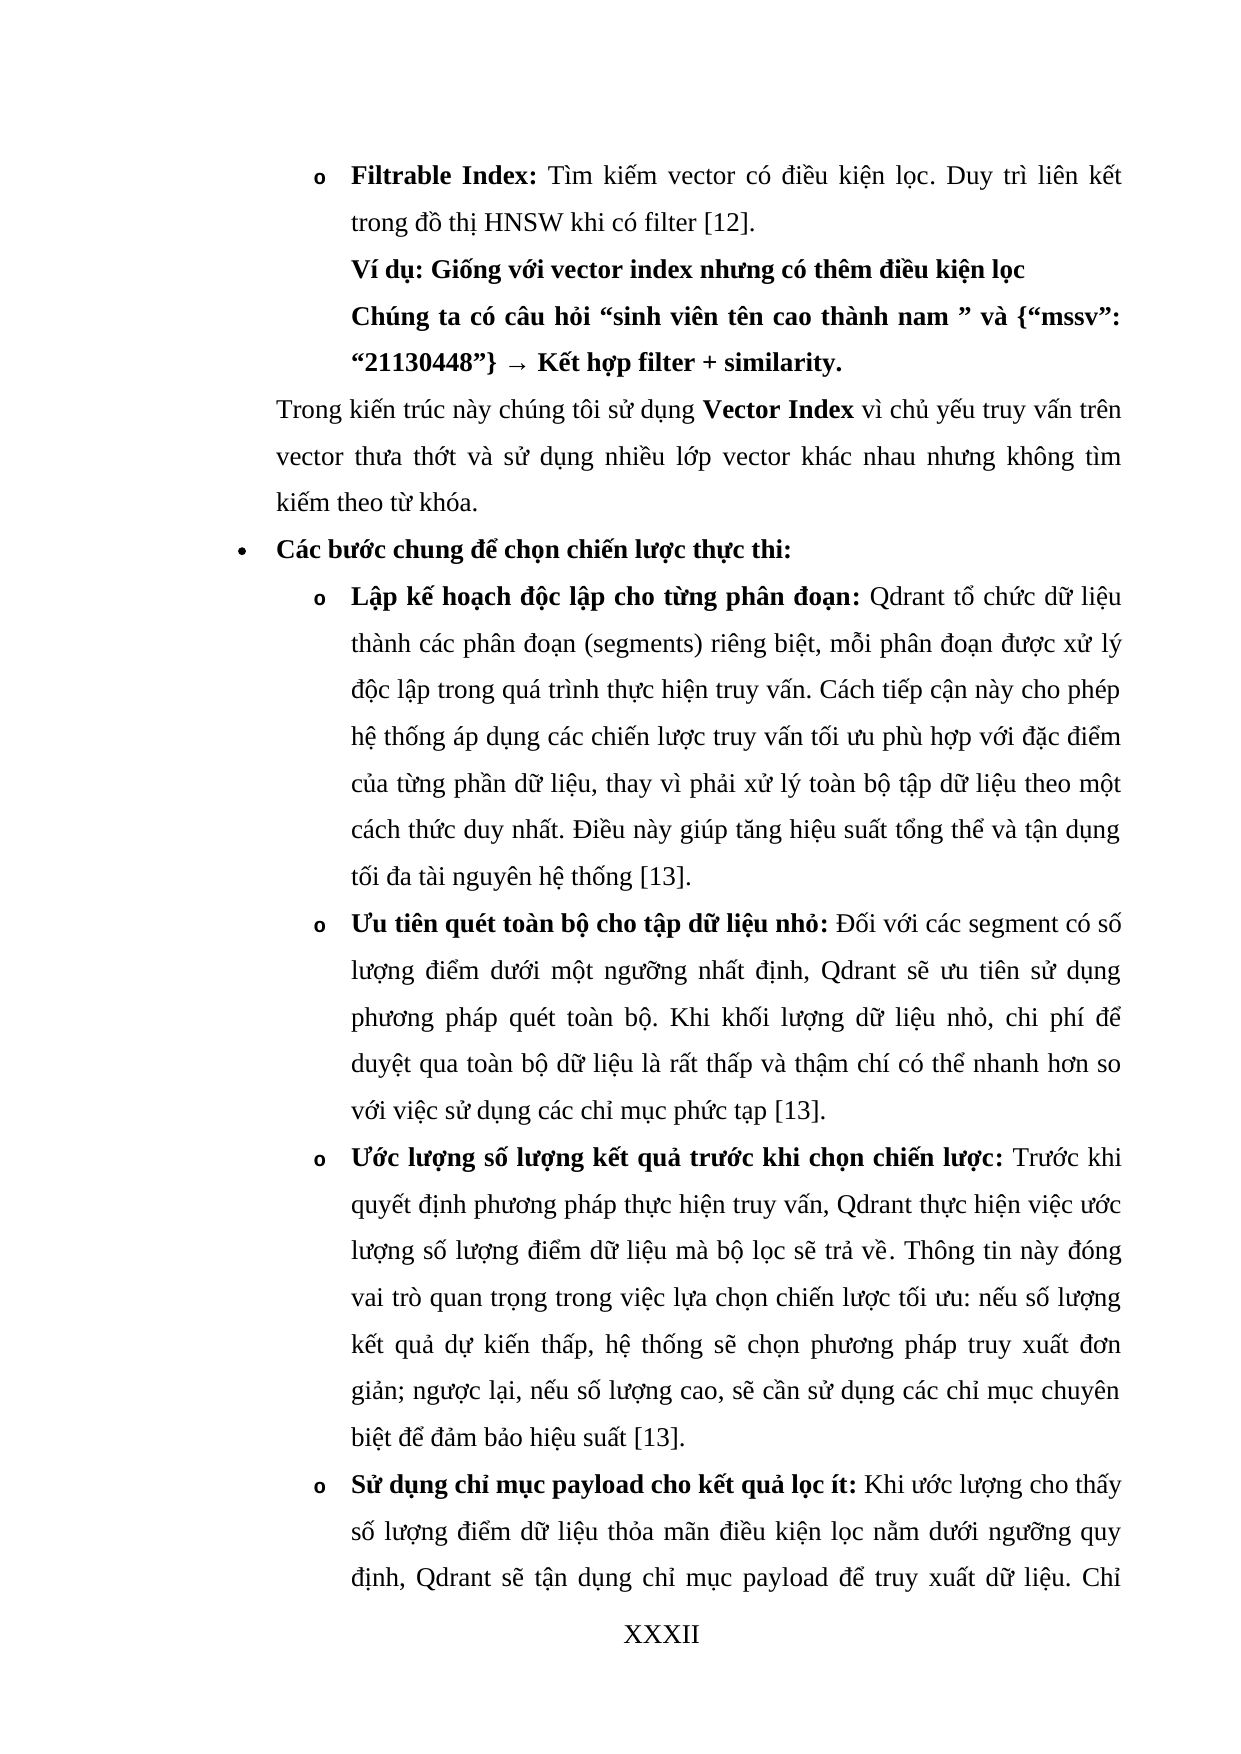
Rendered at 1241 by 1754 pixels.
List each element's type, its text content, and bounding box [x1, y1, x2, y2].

text Chúng ta có câu hỏi “sinh viên tên cao thành nam ” và {“mssv”: “21130448”} → Kết hợp filter + similarity. [351, 300, 1122, 378]
list Trong kiến trúc này chúng tôi sử dụng Vector Index vì chủ yếu truy vấn trên vector thưa thớt và sử dụng nhiều lớp vector khác nhau nhưng không tìm kiếm theo từ khóa. [276, 393, 1122, 518]
list Ưu tiên quét toàn bộ cho tập dữ liệu nhỏ: Đối với các segment có số lượng điểm dưới một ngưỡng nhất định, Qdrant sẽ ưu tiên sử dụng phương pháp quét toàn bộ. Khi khối lượng dữ liệu nhỏ, chi phí để duyệt qua toàn bộ dữ liệu là rất thấp và thậm chí có thể nhanh hơn so với việc sử dụng các chỉ mục phức tạp . [313, 907, 1122, 1125]
list Lập kế hoạch độc lập cho từng phân đoạn: Qdrant tổ chức dữ liệu thành các phân đoạn (segments) riêng biệt, mỗi phân đoạn được xử lý độc lập trong quá trình thực hiện truy vấn. Cách tiếp cận này cho phép hệ thống áp dụng các chiến lược truy vấn tối ưu phù hợp với đặc điểm của từng phần dữ liệu, thay vì phải xử lý toàn bộ tập dữ liệu theo một cách thức duy nhất. Điều này giúp tăng hiệu suất tổng thể và tận dụng tối đa tài nguyên hệ thống . [313, 580, 1122, 891]
list Các bước chung để chọn chiến lược thực thi: [238, 533, 1122, 564]
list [313, 1468, 1122, 1593]
list Ước lượng số lượng kết quả trước khi chọn chiến lược: Trước khi quyết định phương pháp thực hiện truy vấn, Qdrant thực hiện việc ước lượng số lượng điểm dữ liệu mà bộ lọc sẽ trả về. Thông tin này đóng vai trò quan trọng trong việc lựa chọn chiến lược tối ưu: nếu số lượng kết quả dự kiến thấp, hệ thống sẽ chọn phương pháp truy xuất đơn giản; ngược lại, nếu số lượng cao, sẽ cần sử dụng các chỉ mục chuyên biệt để đảm bảo hiệu suất . [313, 1141, 1122, 1452]
list Filtrable Index: Tìm kiếm vector có điều kiện lọc. Duy trì liên kết trong đồ thị HNSW khi có filter . [313, 159, 1122, 238]
text Ví dụ: Giống với vector index nhưng có thêm điều kiện lọc [351, 253, 1122, 284]
